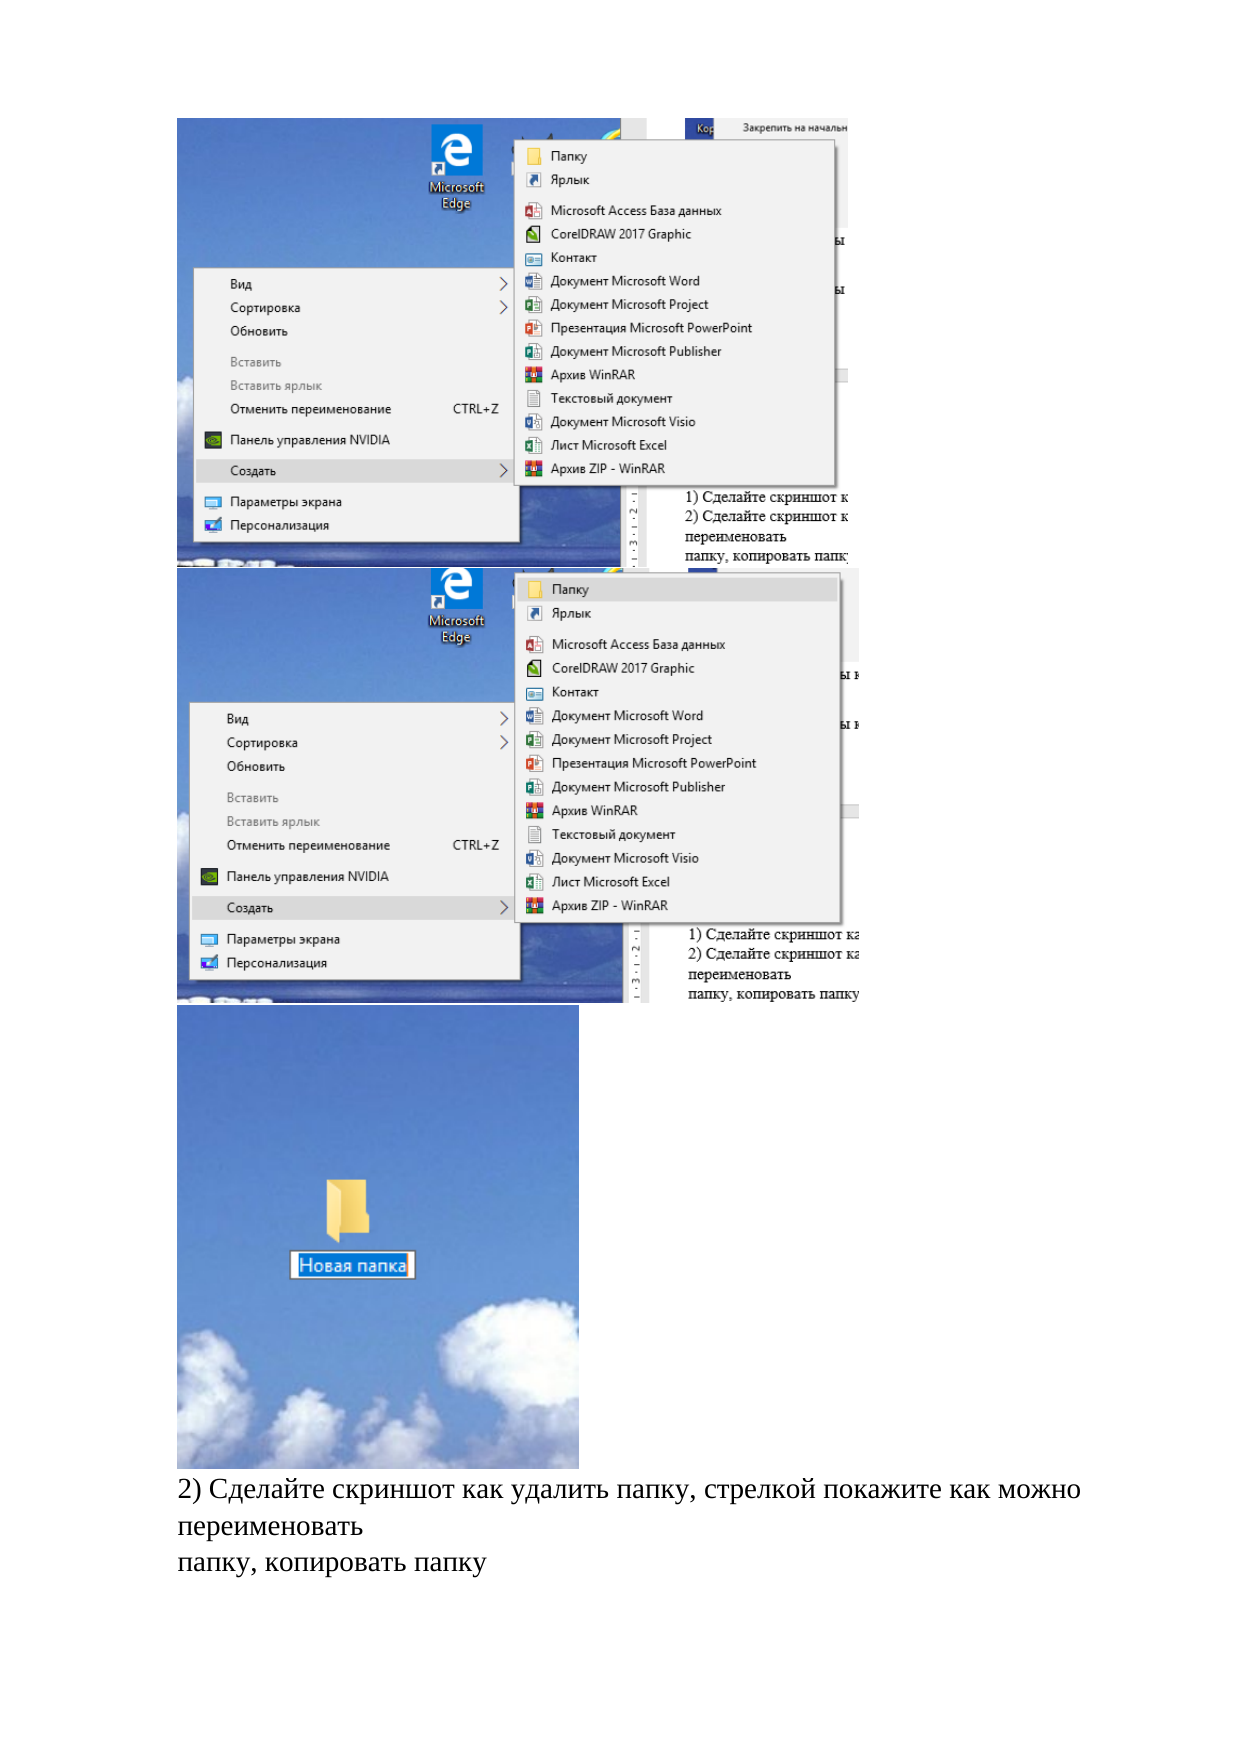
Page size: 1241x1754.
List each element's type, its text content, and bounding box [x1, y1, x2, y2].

picture [177, 1005, 579, 1469]
picture [177, 118, 848, 567]
picture [177, 568, 859, 1003]
